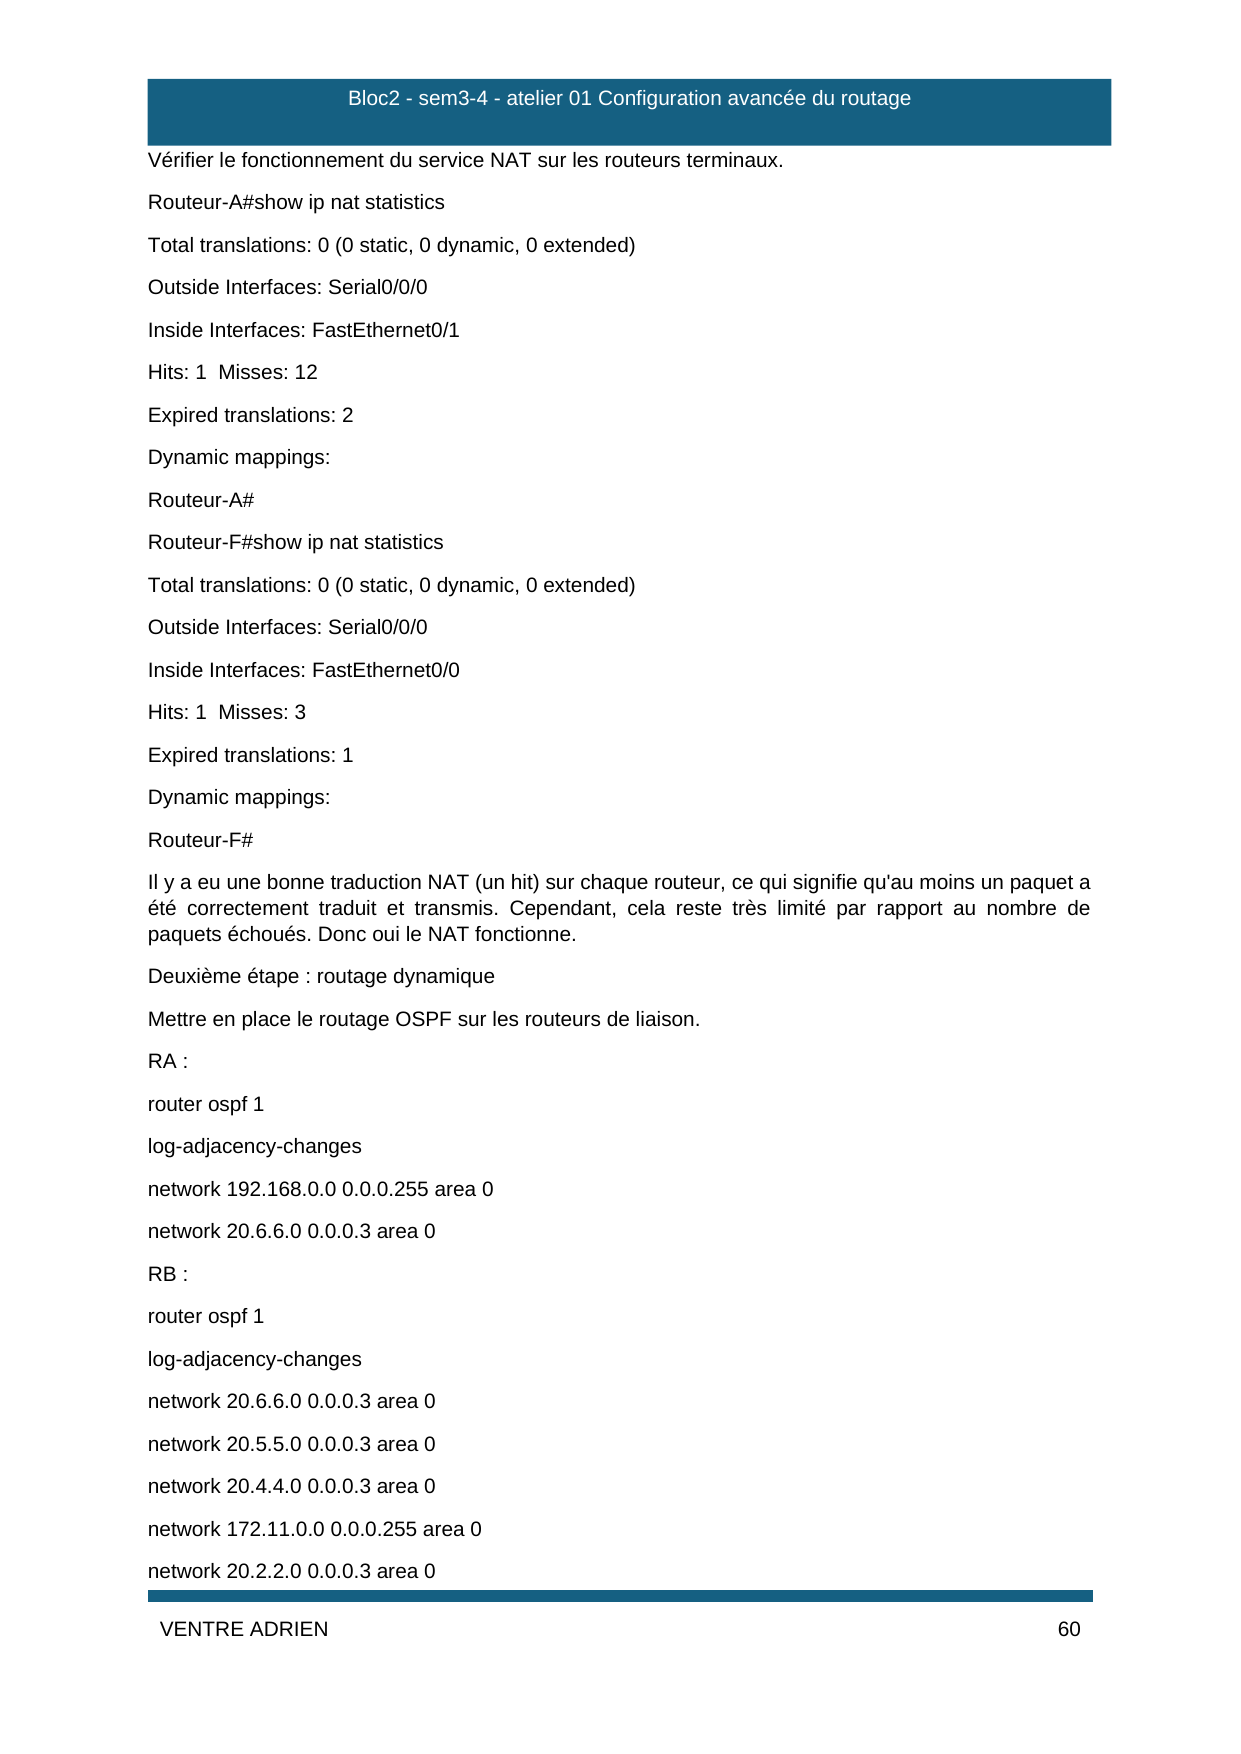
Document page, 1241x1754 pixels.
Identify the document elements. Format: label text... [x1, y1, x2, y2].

text Routeur-F#show ip nat statistics [148, 530, 1093, 554]
text Total translations: 0 (0 static, 0 dynamic, 0 extended) [148, 573, 1093, 597]
text router ospf 1 [148, 1092, 1093, 1116]
text log-adjacency-changes [148, 1347, 1093, 1371]
text log-adjacency-changes [148, 1134, 1093, 1158]
text Hits: 1 Misses: 12 [148, 360, 1093, 384]
text Expired translations: 2 [148, 403, 1093, 427]
text router ospf 1 [148, 1304, 1093, 1328]
text network 192.168.0.0 0.0.0.255 area 0 [148, 1177, 1093, 1201]
text network 20.4.4.0 0.0.0.3 area 0 [148, 1474, 1093, 1498]
text Inside Interfaces: FastEthernet0/1 [148, 318, 1093, 342]
text Mettre en place le routage OSPF sur les routeurs de liaison. [148, 1007, 1093, 1031]
text network 20.6.6.0 0.0.0.3 area 0 [148, 1389, 1093, 1413]
text Il y a eu une bonne traduction NAT (un hit) sur chaque routeur, ce qui signifie qu'au moins un paquet a été correctement traduit et transmis. Cependant, cela reste très limité par rapport au nombre de paquets échoués. Donc oui le NAT fonctionne. [148, 870, 1093, 946]
text network 172.11.0.0 0.0.0.255 area 0 [148, 1517, 1093, 1541]
text Deuxième étape : routage dynamique [148, 964, 1093, 988]
text Dynamic mappings: [148, 785, 1093, 809]
text Outside Interfaces: Serial0/0/0 [148, 275, 1093, 299]
text Routeur-A#show ip nat statistics [148, 190, 1093, 214]
text RA : [148, 1049, 1093, 1073]
text network 20.5.5.0 0.0.0.3 area 0 [148, 1432, 1093, 1456]
text Routeur-F# [148, 828, 1093, 852]
text network 20.2.2.0 0.0.0.3 area 0 [148, 1559, 1093, 1583]
text Total translations: 0 (0 static, 0 dynamic, 0 extended) [148, 233, 1093, 257]
text Routeur-A# [148, 488, 1093, 512]
text Dynamic mappings: [148, 445, 1093, 469]
text Expired translations: 1 [148, 743, 1093, 767]
text Vérifier le fonctionnement du service NAT sur les routeurs terminaux. [148, 148, 1093, 172]
text RB : [148, 1262, 1093, 1286]
text Outside Interfaces: Serial0/0/0 [148, 615, 1093, 639]
text Hits: 1 Misses: 3 [148, 700, 1093, 724]
text Inside Interfaces: FastEthernet0/0 [148, 658, 1093, 682]
text network 20.6.6.0 0.0.0.3 area 0 [148, 1219, 1093, 1243]
